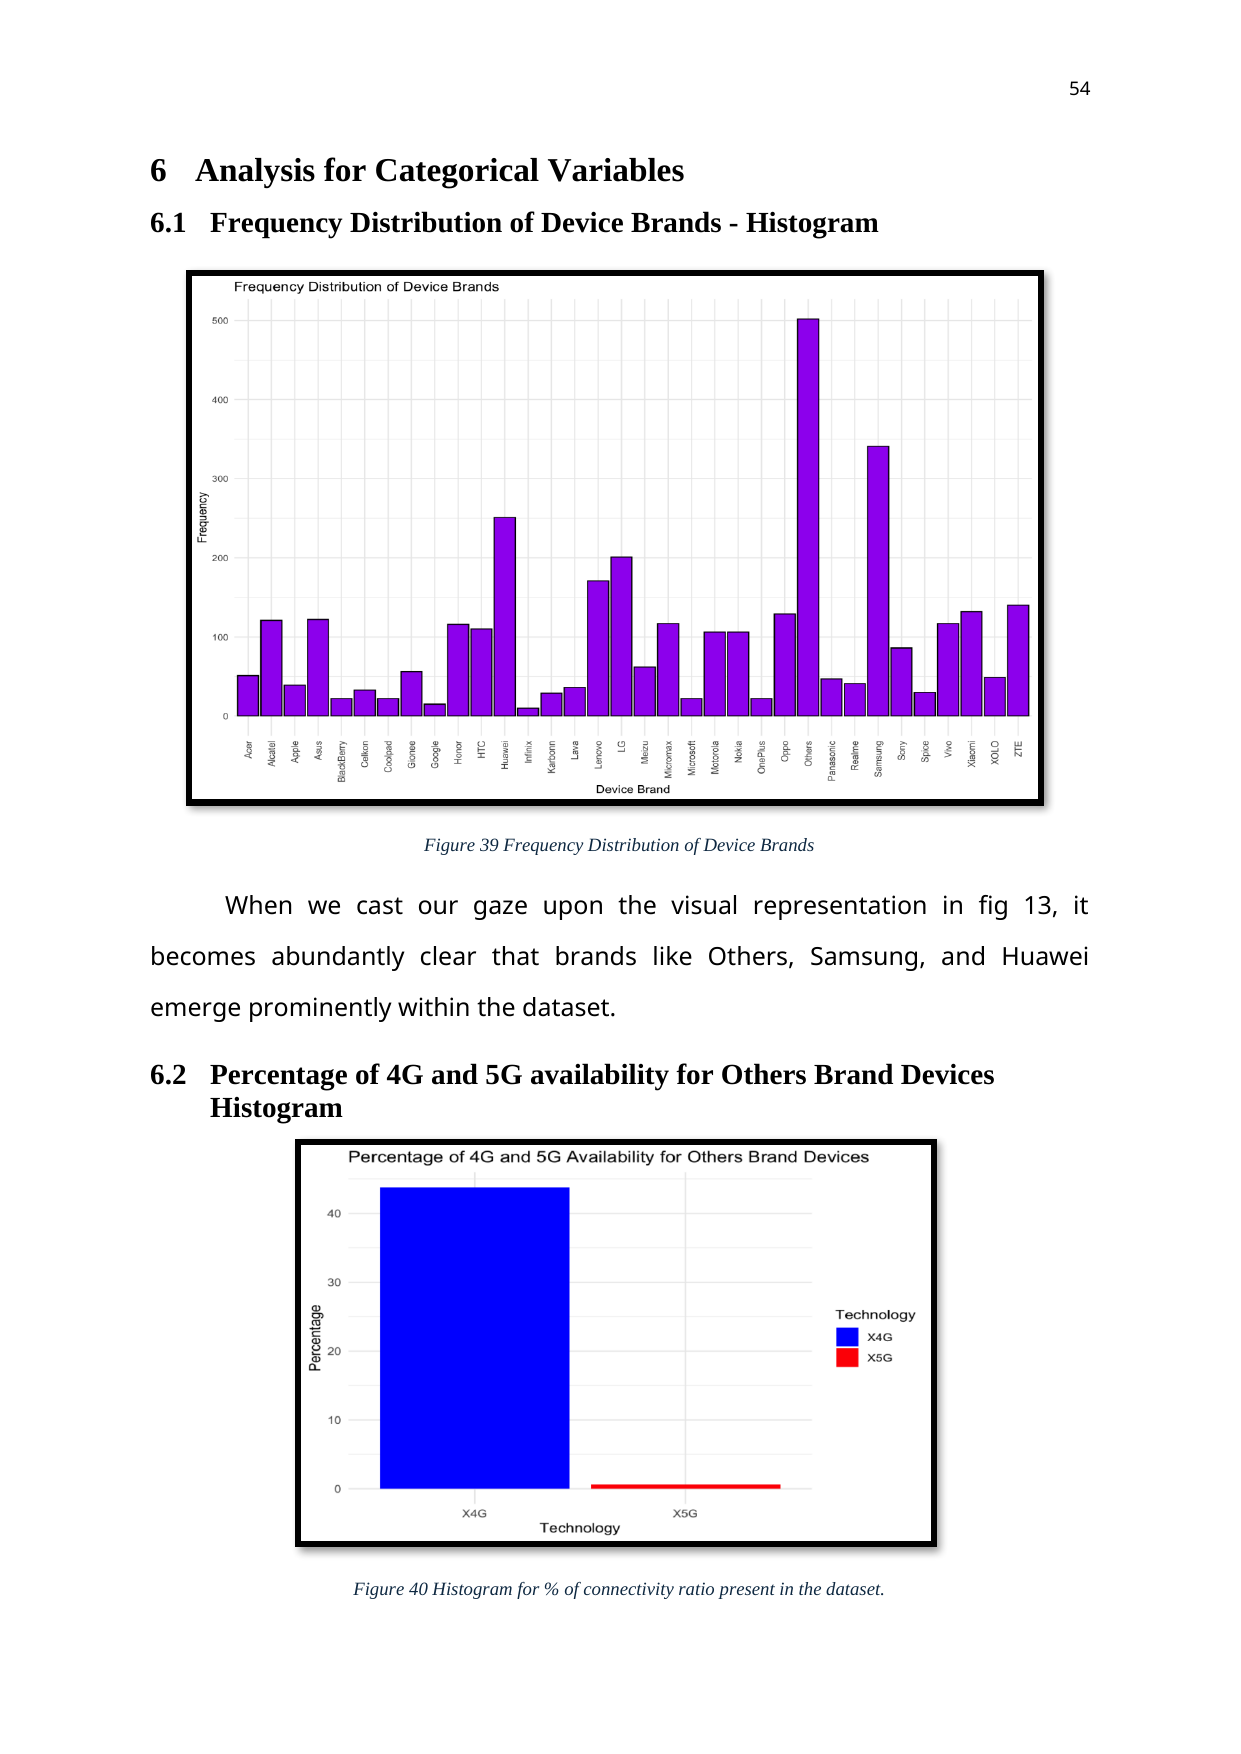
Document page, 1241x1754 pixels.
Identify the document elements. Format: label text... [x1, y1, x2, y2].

subtitle Frequency Distribution of Device Brands - Histogram [150, 205, 1090, 238]
picture [192, 276, 1038, 799]
picture [301, 1145, 931, 1541]
subtitle Percentage of 4G and 5G availability for Others Brand Devices Histogram [150, 1057, 1090, 1124]
subtitle Analysis for Categorical Variables [150, 150, 1090, 188]
text When we cast our gaze upon the visual representation in fig 13, it becomes abundantly clear that brands like Others, Samsung, and Huawei emerge prominently within the dataset. [150, 887, 1090, 1023]
